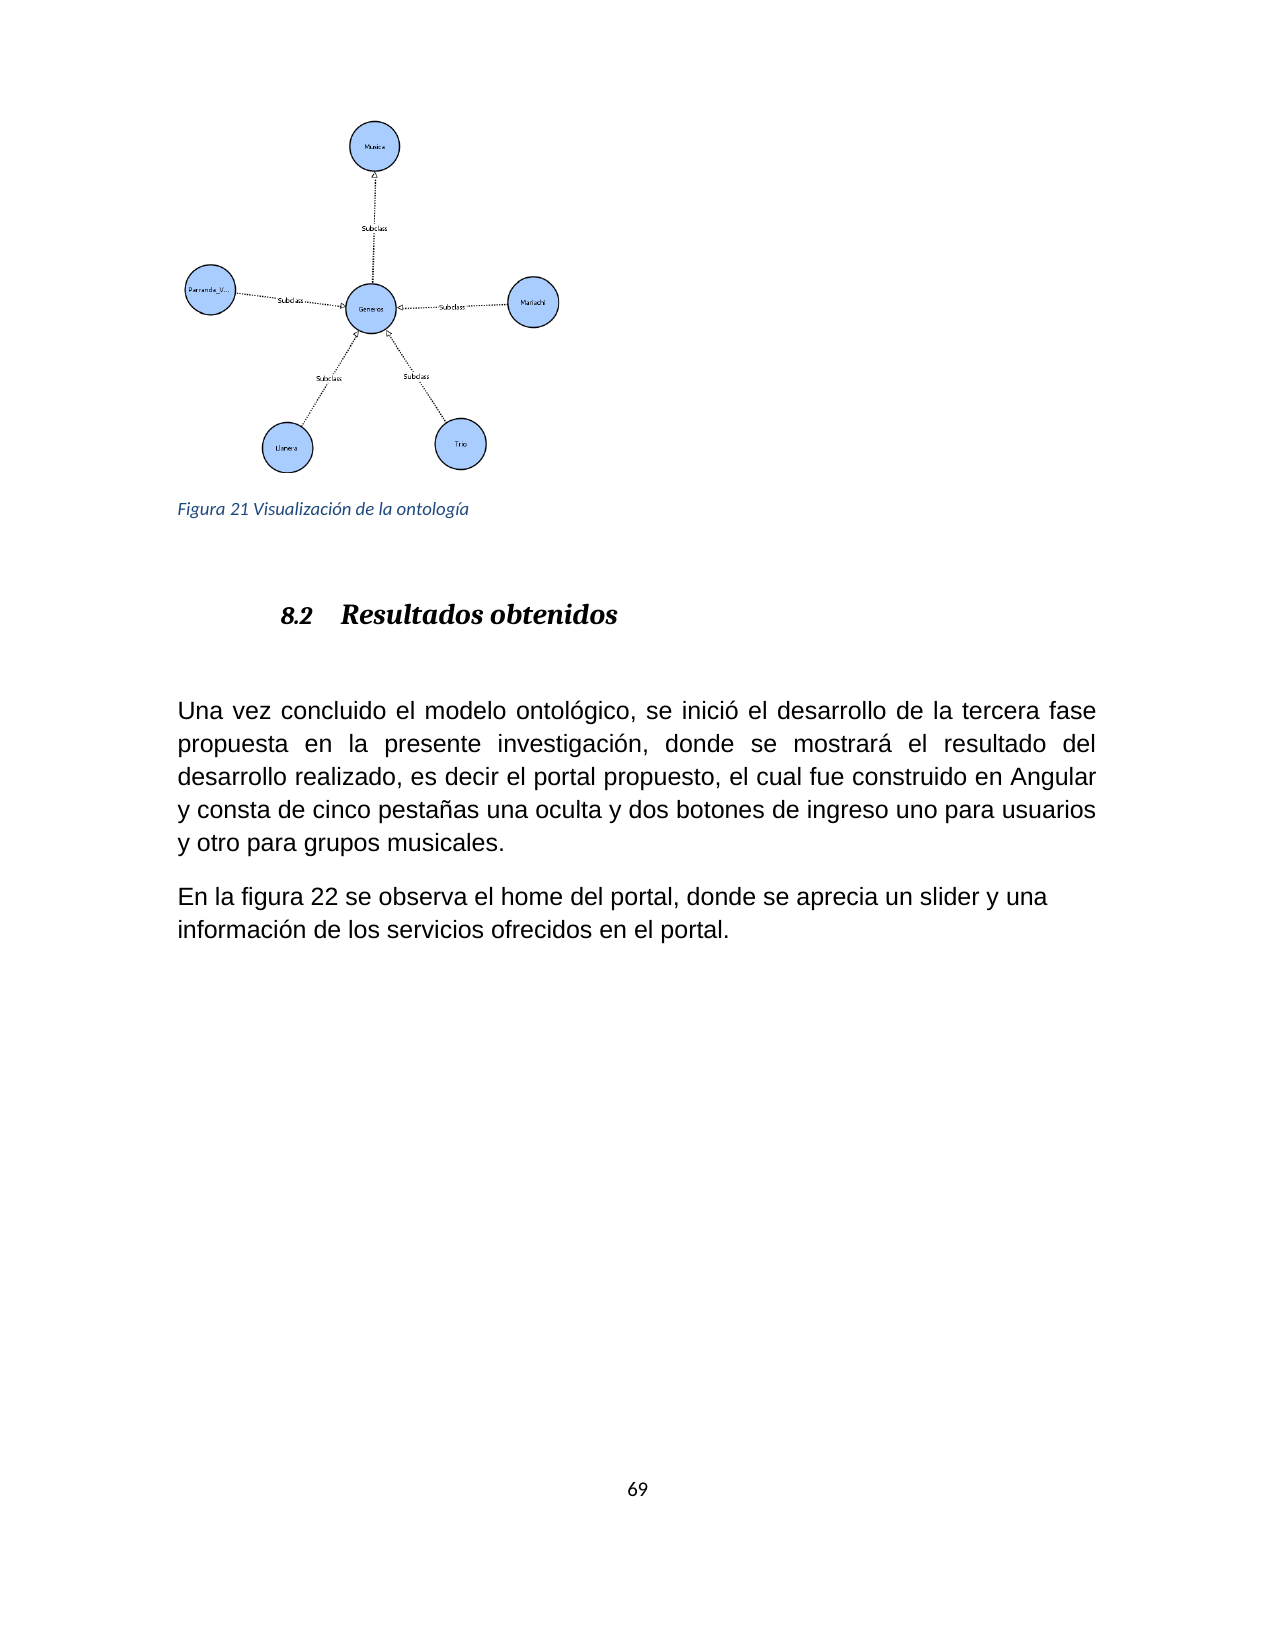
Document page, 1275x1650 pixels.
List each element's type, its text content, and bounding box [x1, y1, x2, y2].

subtitle Resultados obtenidos [281, 598, 1098, 632]
text Figura 21 Visualización de la ontología [177, 497, 1098, 520]
text En la figura 22 se observa el home del portal, donde se aprecia un slider y una información de los servicios ofrecidos en el portal. [177, 882, 1098, 944]
picture [177, 118, 560, 473]
text Una vez concluido el modelo ontológico, se inició el desarrollo de la tercera fase propuesta en la presente investigación, donde se mostrará el resultado del desarrollo realizado, es decir el portal propuesto, el cual fue construido en Angular y consta de cinco pestañas una oculta y dos botones de ingreso uno para usuarios y otro para grupos musicales. [177, 696, 1098, 857]
